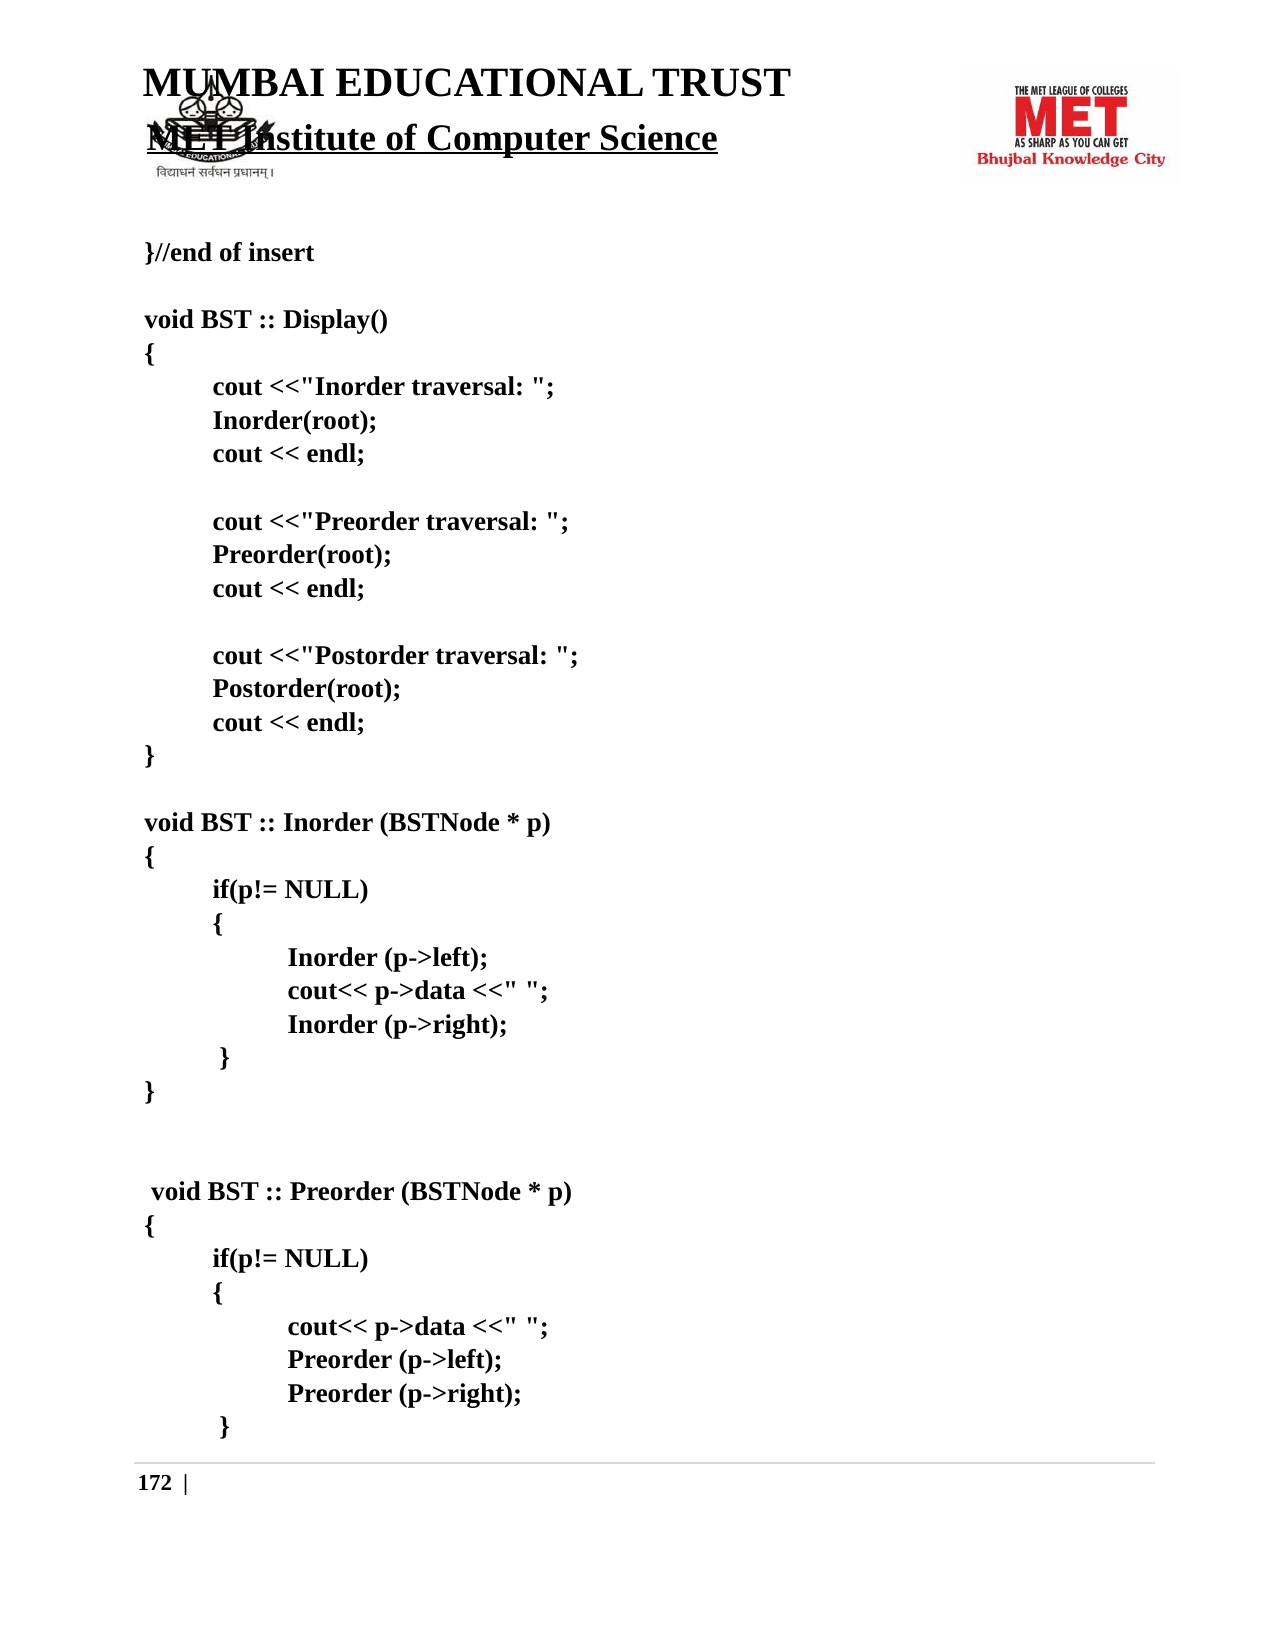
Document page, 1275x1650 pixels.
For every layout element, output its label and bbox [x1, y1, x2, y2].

picture [146, 75, 277, 152]
picture [225, 75, 235, 86]
picture [271, 75, 277, 84]
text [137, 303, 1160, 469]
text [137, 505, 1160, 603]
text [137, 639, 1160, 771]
picture [262, 83, 271, 94]
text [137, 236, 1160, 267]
picture [192, 75, 204, 93]
picture [156, 75, 166, 86]
picture [146, 153, 277, 179]
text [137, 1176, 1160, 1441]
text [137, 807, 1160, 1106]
picture [961, 67, 1180, 185]
